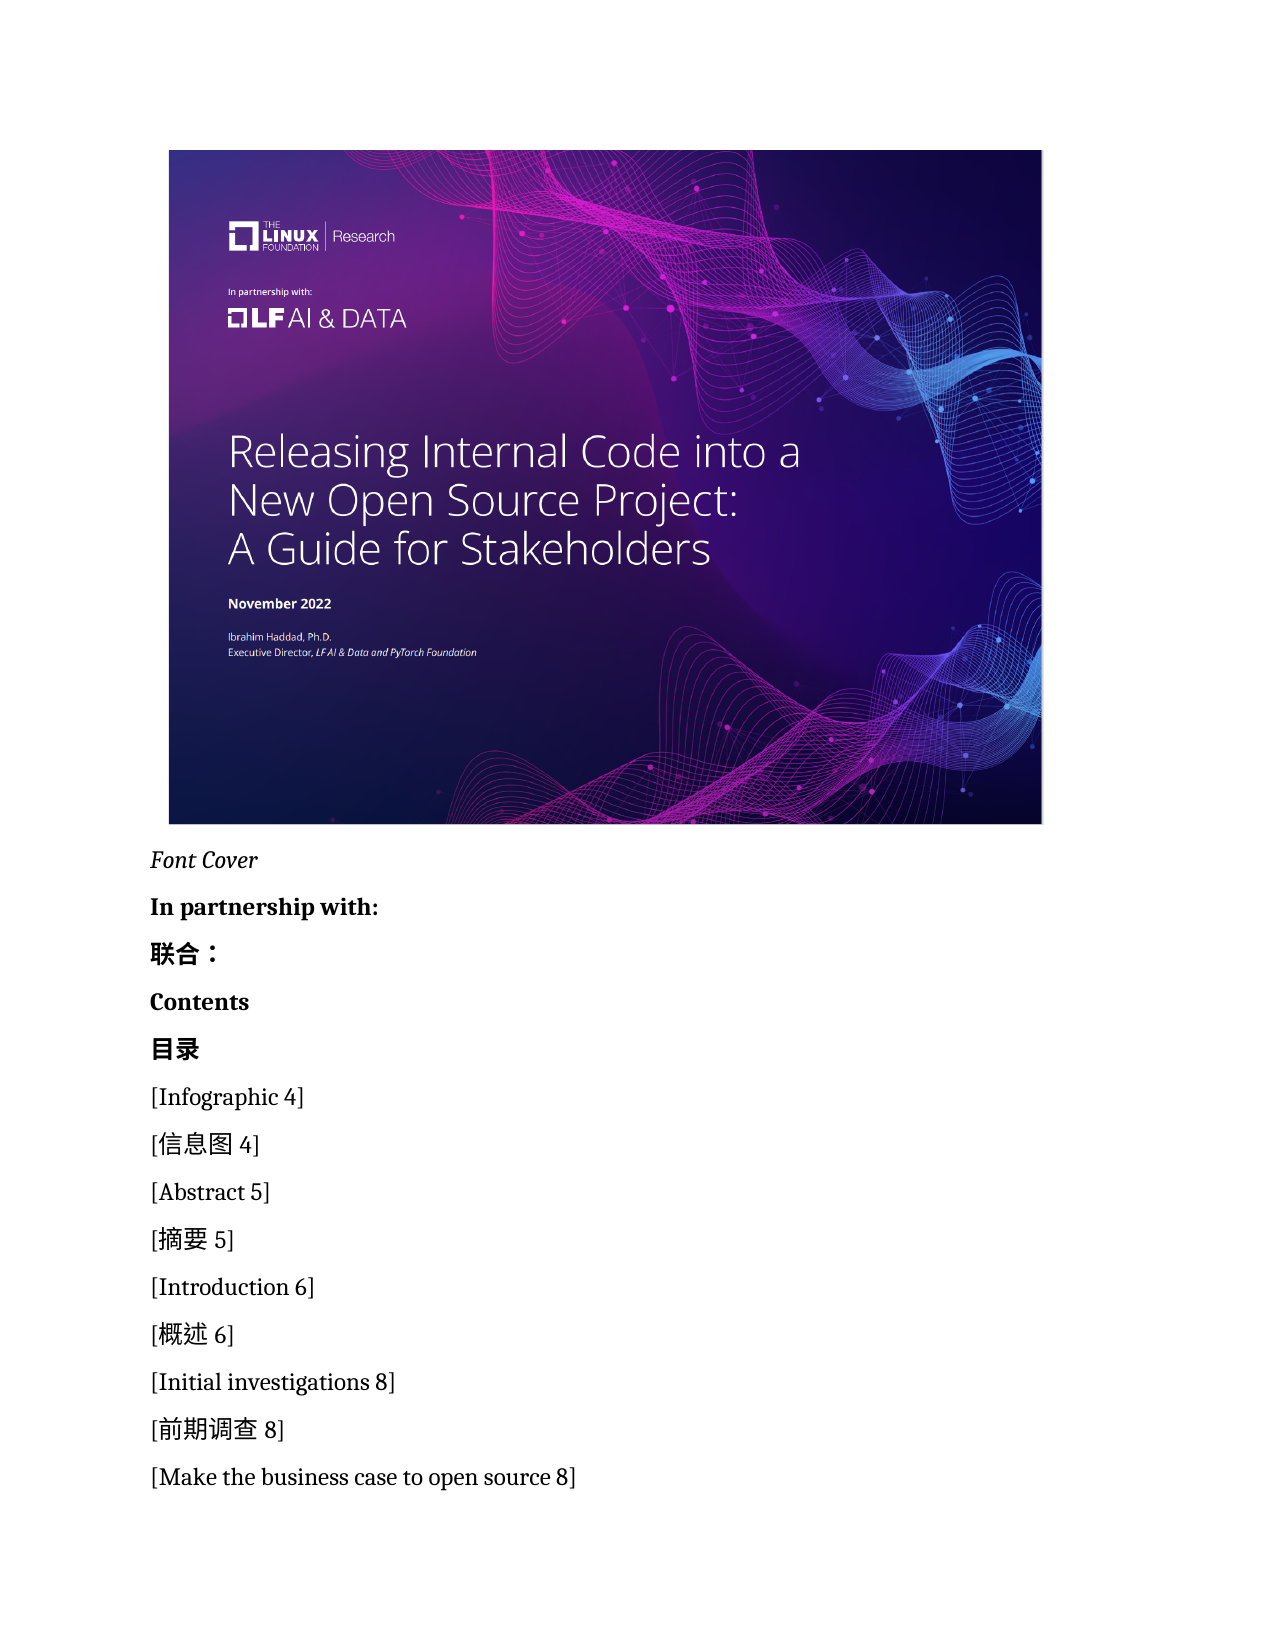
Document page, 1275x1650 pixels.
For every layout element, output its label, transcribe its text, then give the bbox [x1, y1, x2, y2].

text [概述 6] [150, 1321, 1125, 1349]
text [Make the business case to open source 8] [150, 1463, 1125, 1492]
text [Initial investigations 8] [150, 1368, 1125, 1397]
text 目录 [150, 1036, 1125, 1064]
text [摘要 5] [150, 1226, 1125, 1254]
text [Abstract 5] [150, 1178, 1125, 1207]
text Font Cover [150, 846, 1125, 874]
text In partnership with: [150, 893, 1125, 922]
text [信息图 4] [150, 1131, 1125, 1159]
text [前期调查 8] [150, 1416, 1125, 1444]
text [Introduction 6] [150, 1273, 1125, 1302]
picture [168, 150, 1044, 825]
text Contents [150, 988, 1125, 1017]
text 联合： [150, 941, 1125, 969]
text [Infographic 4] [150, 1083, 1125, 1112]
